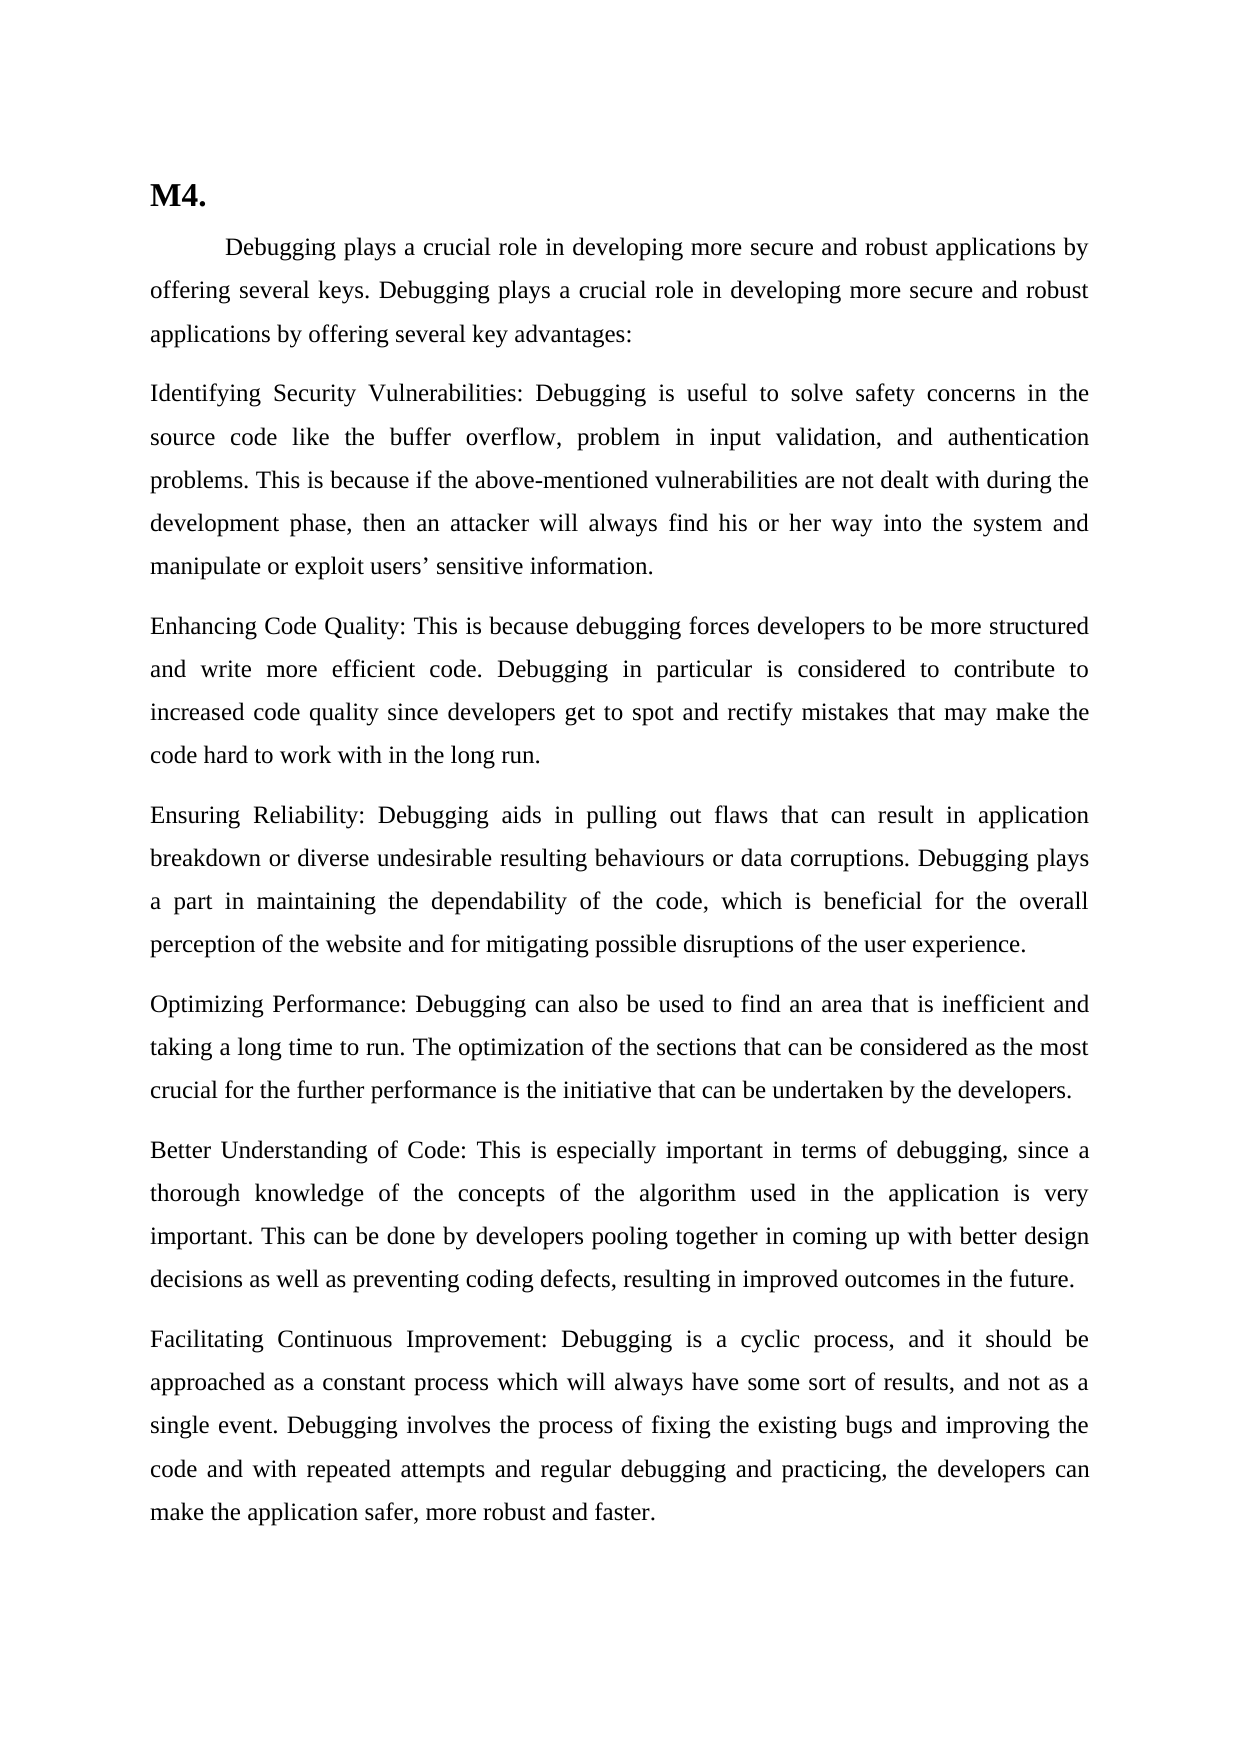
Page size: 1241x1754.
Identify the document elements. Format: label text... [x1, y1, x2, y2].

text Optimizing Performance: Debugging can also be used to find an area that is inefficient and taking a long time to run. The optimization of the sections that can be considered as the most crucial for the further performance is the initiative that can be undertaken by the developers. [150, 989, 1090, 1104]
text Facilitating Continuous Improvement: Debugging is a cyclic process, and it should be approached as a constant process which will always have some sort of results, and not as a single event. Debugging involves the process of fixing the existing bugs and improving the code and with repeated attempts and regular debugging and practicing, the developers can make the application safer, more robust and faster. [150, 1324, 1090, 1526]
text Enhancing Code Quality: This is because debugging forces developers to be more structured and write more efficient code. Debugging in particular is considered to contribute to increased code quality since developers get to spot and rectify mistakes that may make the code hard to work with in the long run. [150, 611, 1090, 769]
text Better Understanding of Code: This is especially important in terms of debugging, since a thorough knowledge of the concepts of the algorithm used in the application is very important. This can be done by developers pooling together in coming up with better design decisions as well as preventing coding defects, resulting in improved outcomes in the future. [150, 1135, 1090, 1293]
text Debugging plays a crucial role in developing more secure and robust applications by offering several keys. Debugging plays a crucial role in developing more secure and robust applications by offering several key advantages: [150, 232, 1090, 347]
text Ensuring Reliability: Debugging aids in pulling out flaws that can result in application breakdown or diverse undesirable resulting behaviours or data corruptions. Debugging plays a part in maintaining the dependability of the code, which is beneficial for the overall perception of the website and for mitigating possible disruptions of the user experience. [150, 800, 1090, 958]
text Identifying Security Vulnerabilities: Debugging is useful to solve safety concerns in the source code like the buffer overflow, problem in input validation, and authentication problems. This is because if the above-mentioned vulnerabilities are not dealt with during the development phase, then an attacker will always find his or her way into the system and manipulate or exploit users’ sensitive information. [150, 378, 1090, 580]
subtitle M4. [150, 175, 1090, 213]
